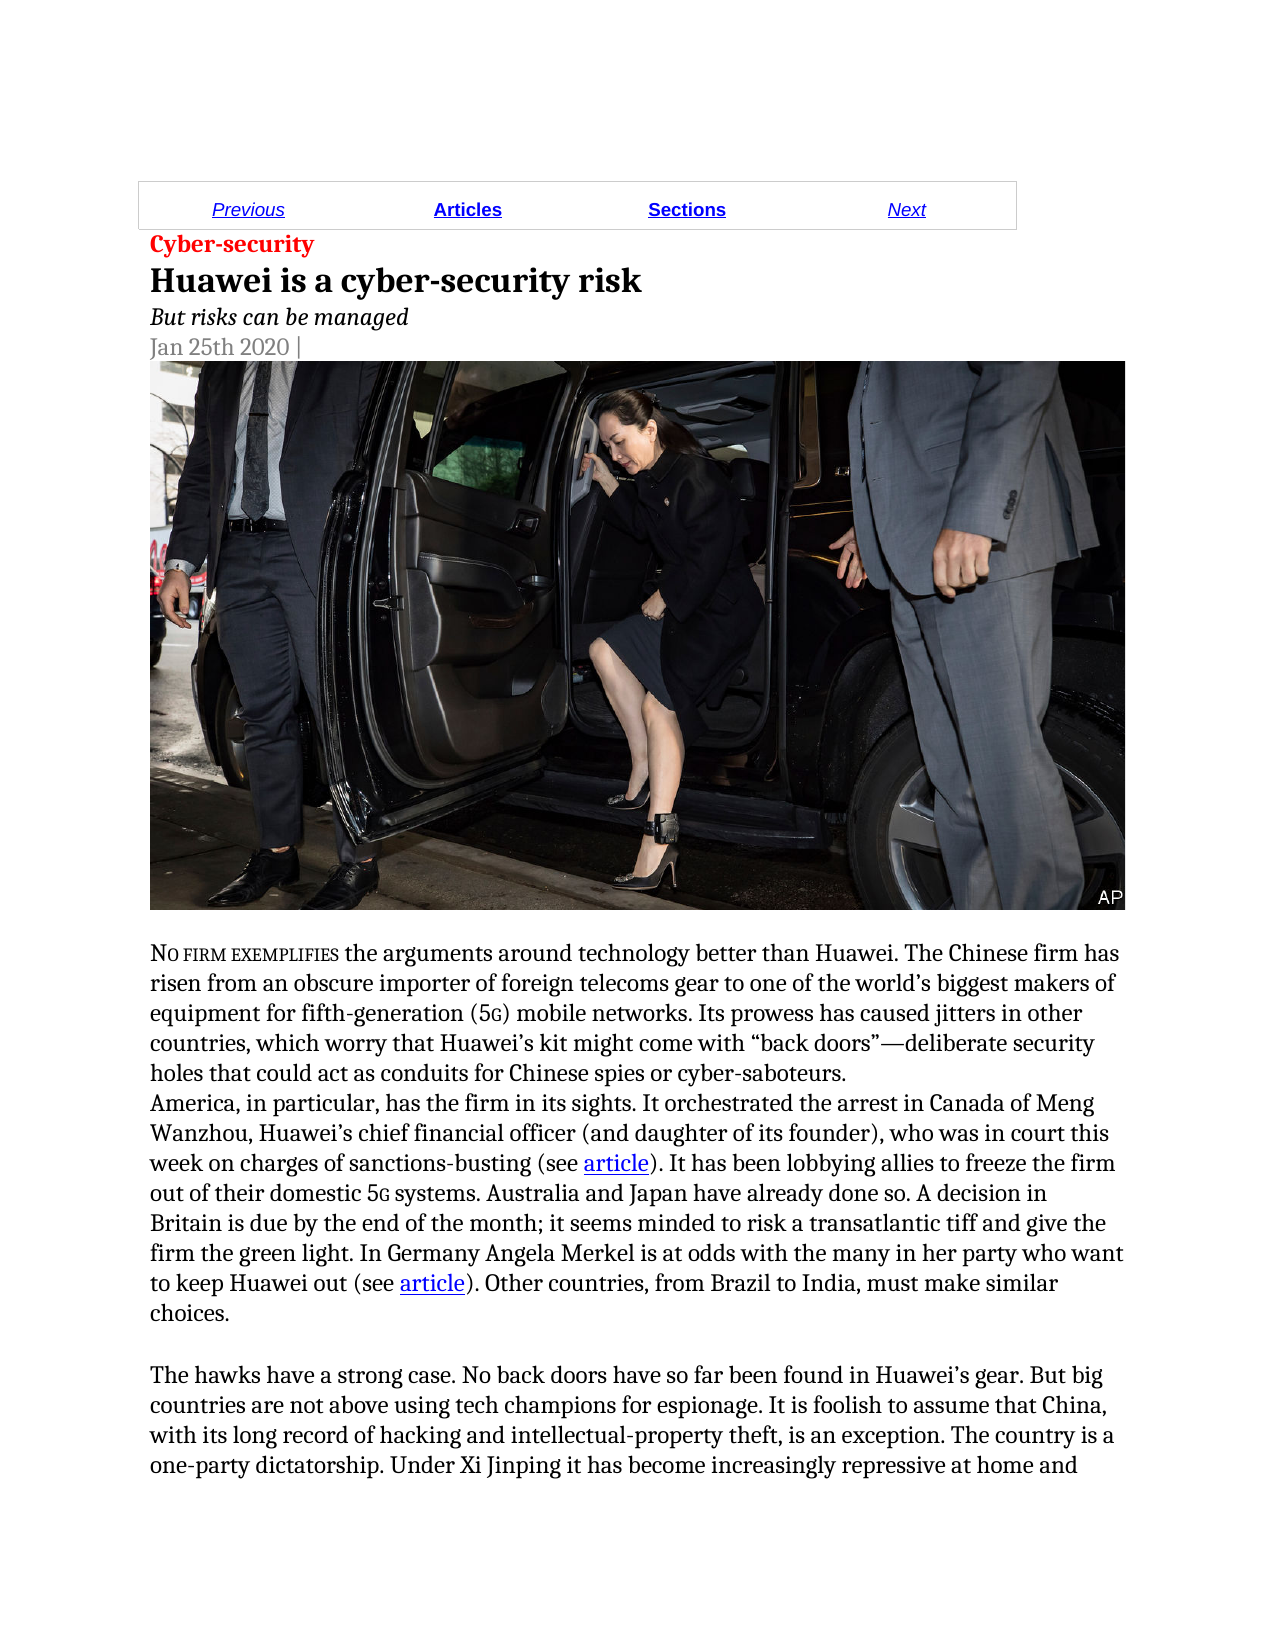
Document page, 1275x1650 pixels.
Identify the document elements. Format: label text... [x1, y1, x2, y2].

table_header Previous [139, 182, 358, 228]
table_header Articles [358, 182, 577, 228]
text America, in particular, has the firm in its sights. It orchestrated the arrest in Canada of Meng Wanzhou, Huawei’s chief financial officer (and daughter of its founder), who was in court this week on charges of sanctions-busting (see article). It has been lobbying allies to freeze the firm out of their domestic 5G systems. Australia and Japan have already done so. A decision in Britain is due by the end of the month; it seems minded to risk a transatlantic tiff and give the firm the green light. In Germany Angela Merkel is at odds with the many in her party who want to keep Huawei out (see article). Other countries, from Brazil to India, must make similar choices. [150, 1088, 1125, 1328]
table_header Sections [578, 182, 797, 228]
subtitle Huawei is a cyber-security risk [150, 259, 1125, 301]
table_header Next [797, 182, 1016, 228]
text Jan 25th 2020 | [150, 331, 1125, 361]
text But risks can be managed [150, 301, 1125, 331]
text NO FIRM EXEMPLIFIES the arguments around technology better than Huawei. The Chinese firm has risen from an obscure importer of foreign telecoms gear to one of the world’s biggest makers of equipment for fifth-generation (5G) mobile networks. Its prowess has caused jitters in other countries, which worry that Huawei’s kit might come with “back doors”—deliberate security holes that could act as conduits for Chinese spies or cyber-saboteurs. [150, 938, 1125, 1088]
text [150, 1359, 1125, 1479]
picture [150, 361, 1125, 910]
subtitle Cyber-security [150, 229, 1125, 259]
